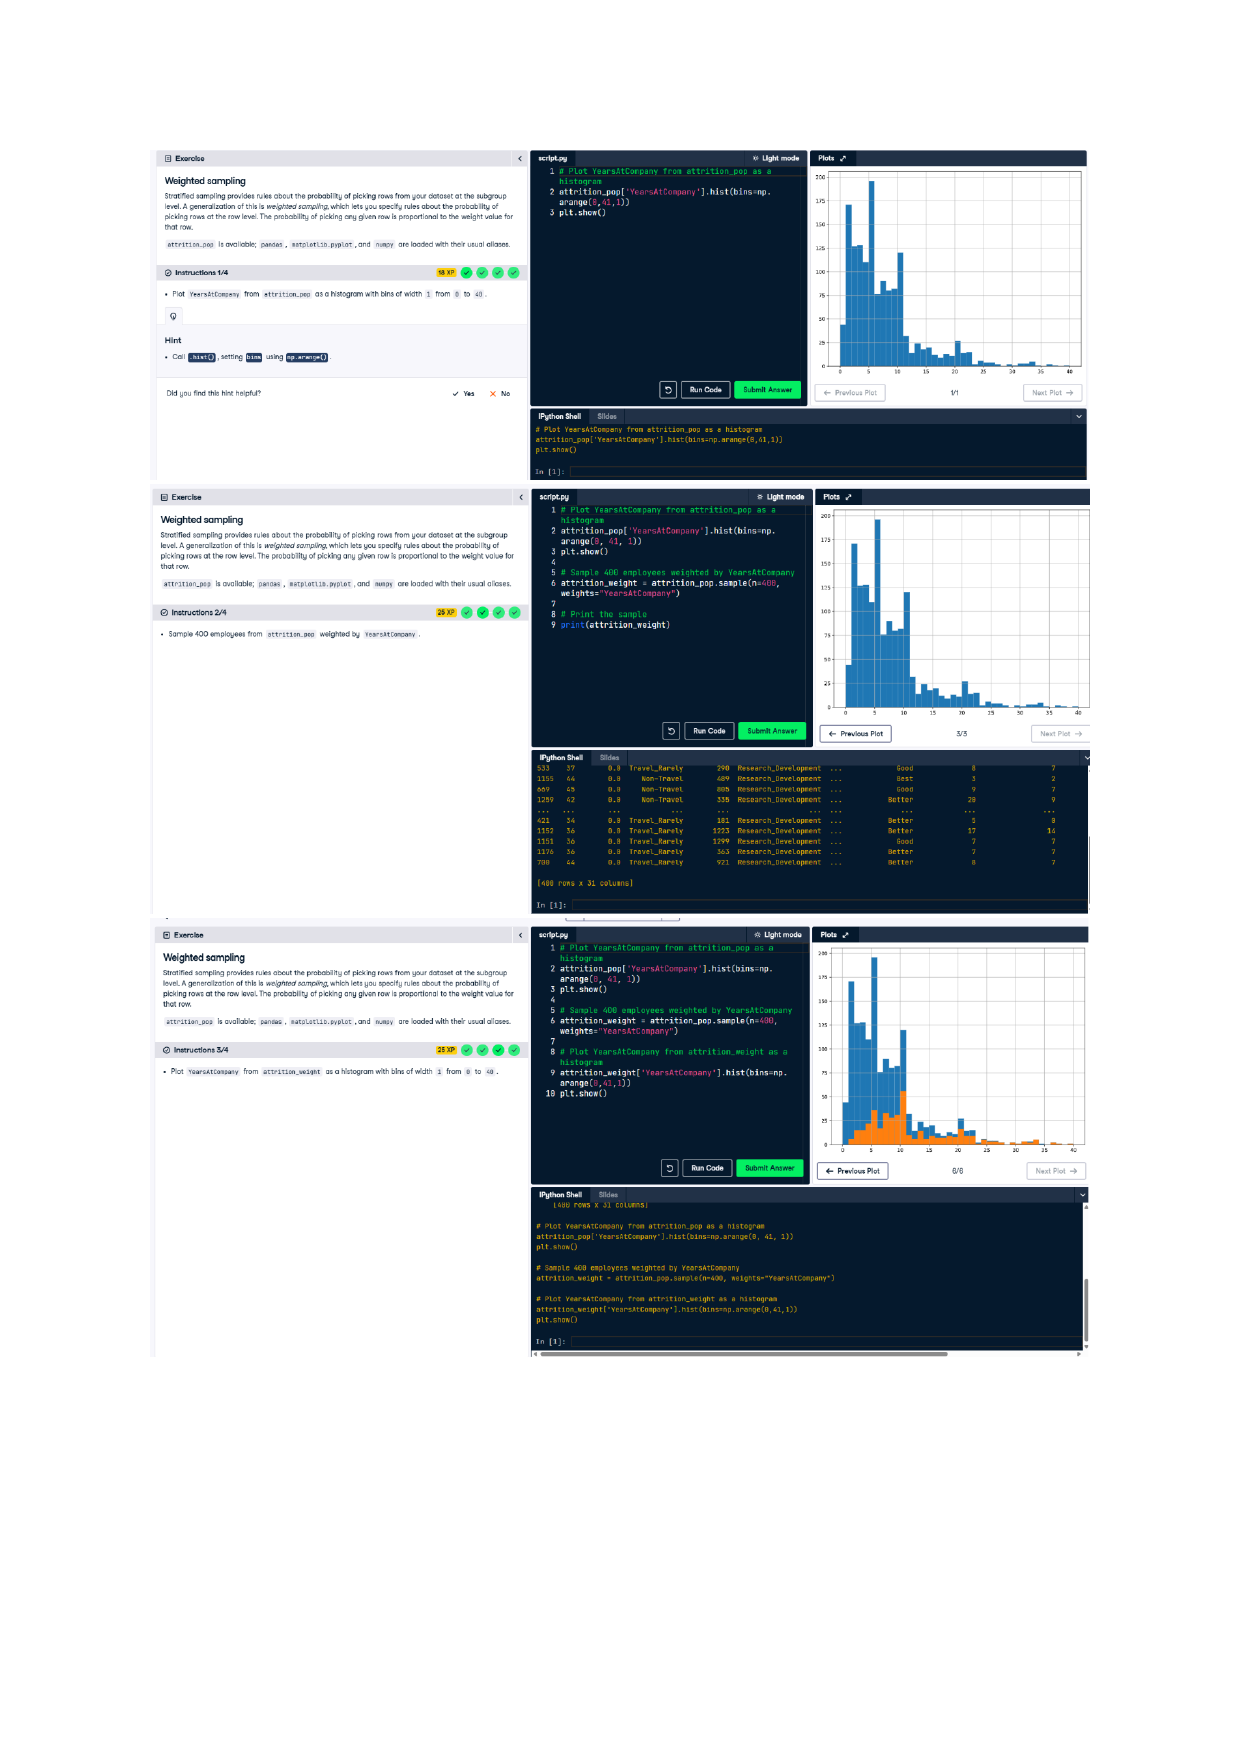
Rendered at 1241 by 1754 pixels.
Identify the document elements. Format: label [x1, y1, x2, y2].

picture [150, 484, 1090, 914]
picture [150, 918, 1089, 1357]
picture [150, 150, 1089, 480]
